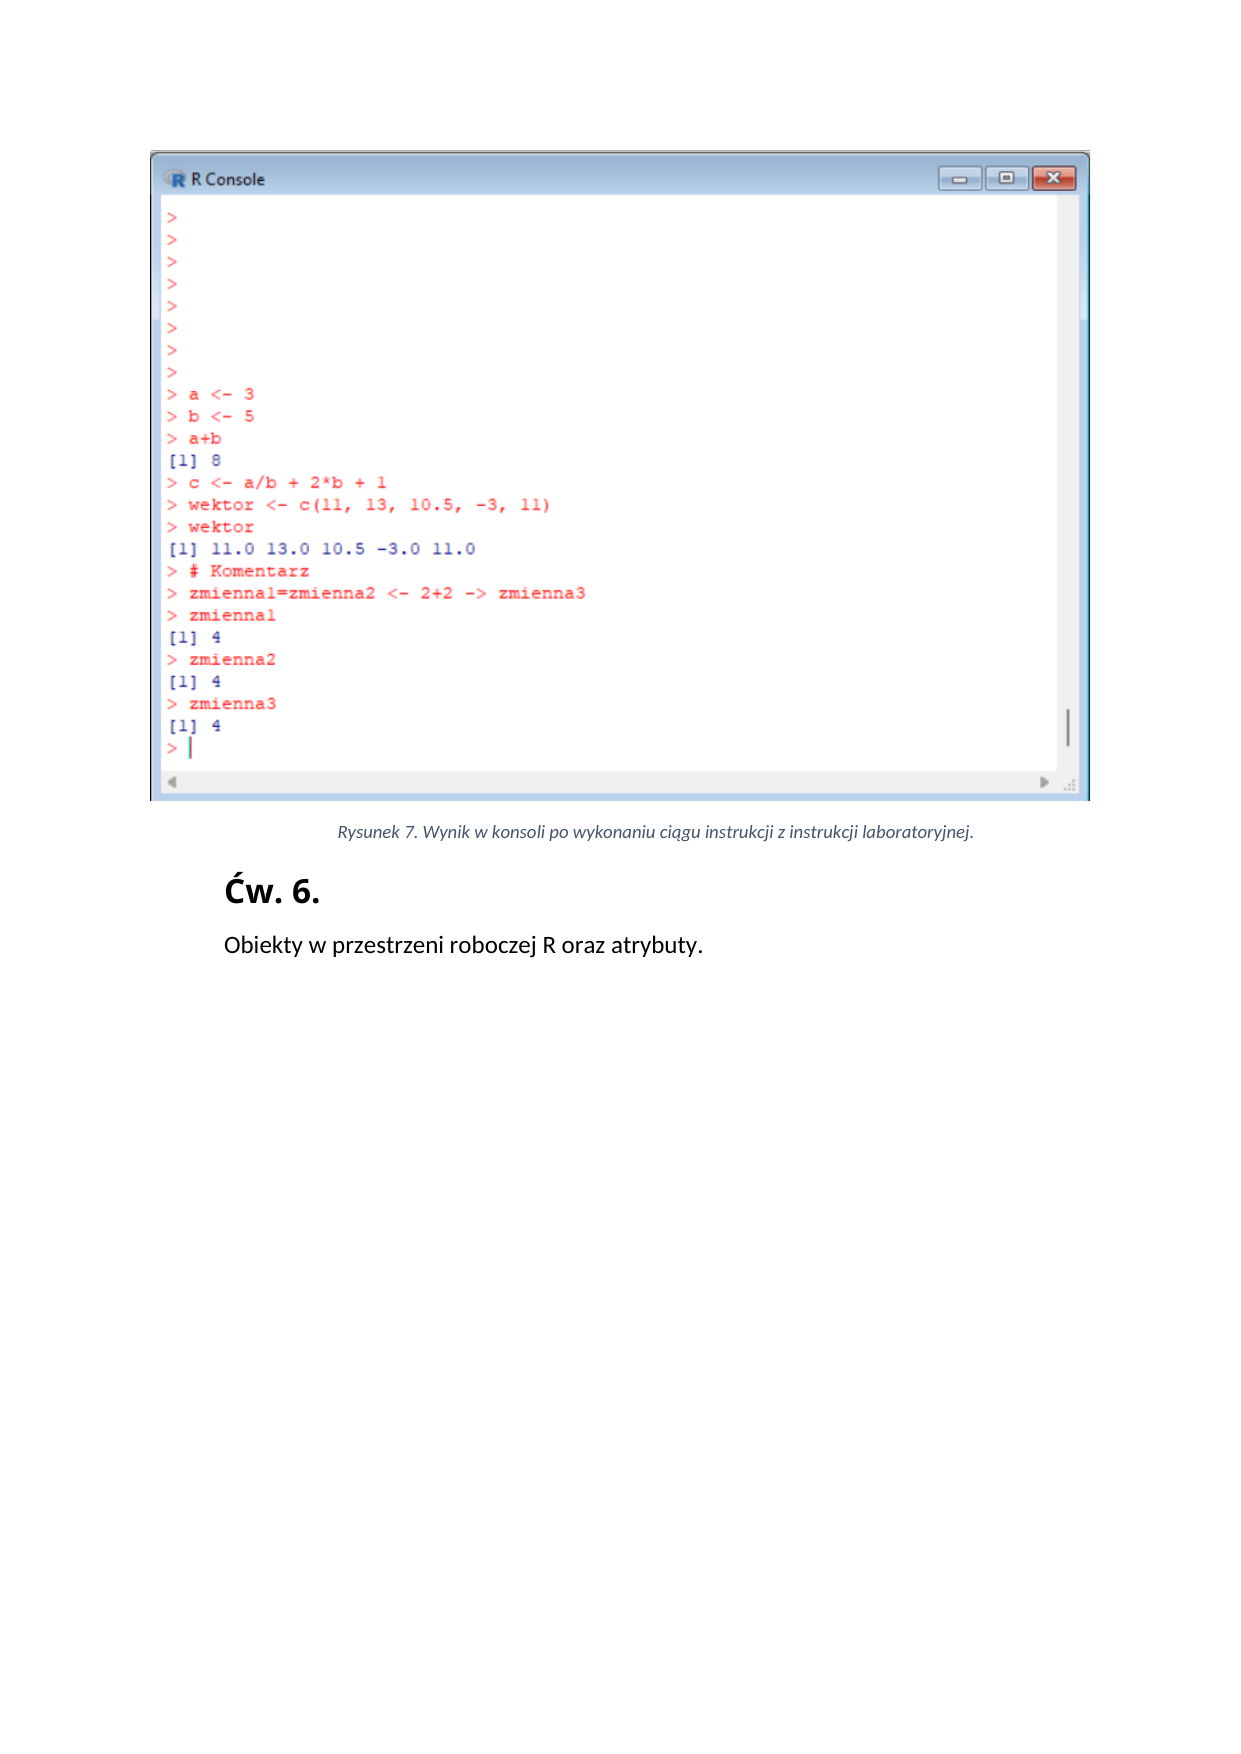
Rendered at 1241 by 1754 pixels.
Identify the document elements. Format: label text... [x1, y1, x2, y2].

text Obiekty w przestrzeni roboczej R oraz atrybuty. [150, 929, 1090, 960]
picture [150, 150, 1091, 801]
subtitle Ćw. 6. [150, 868, 1090, 913]
